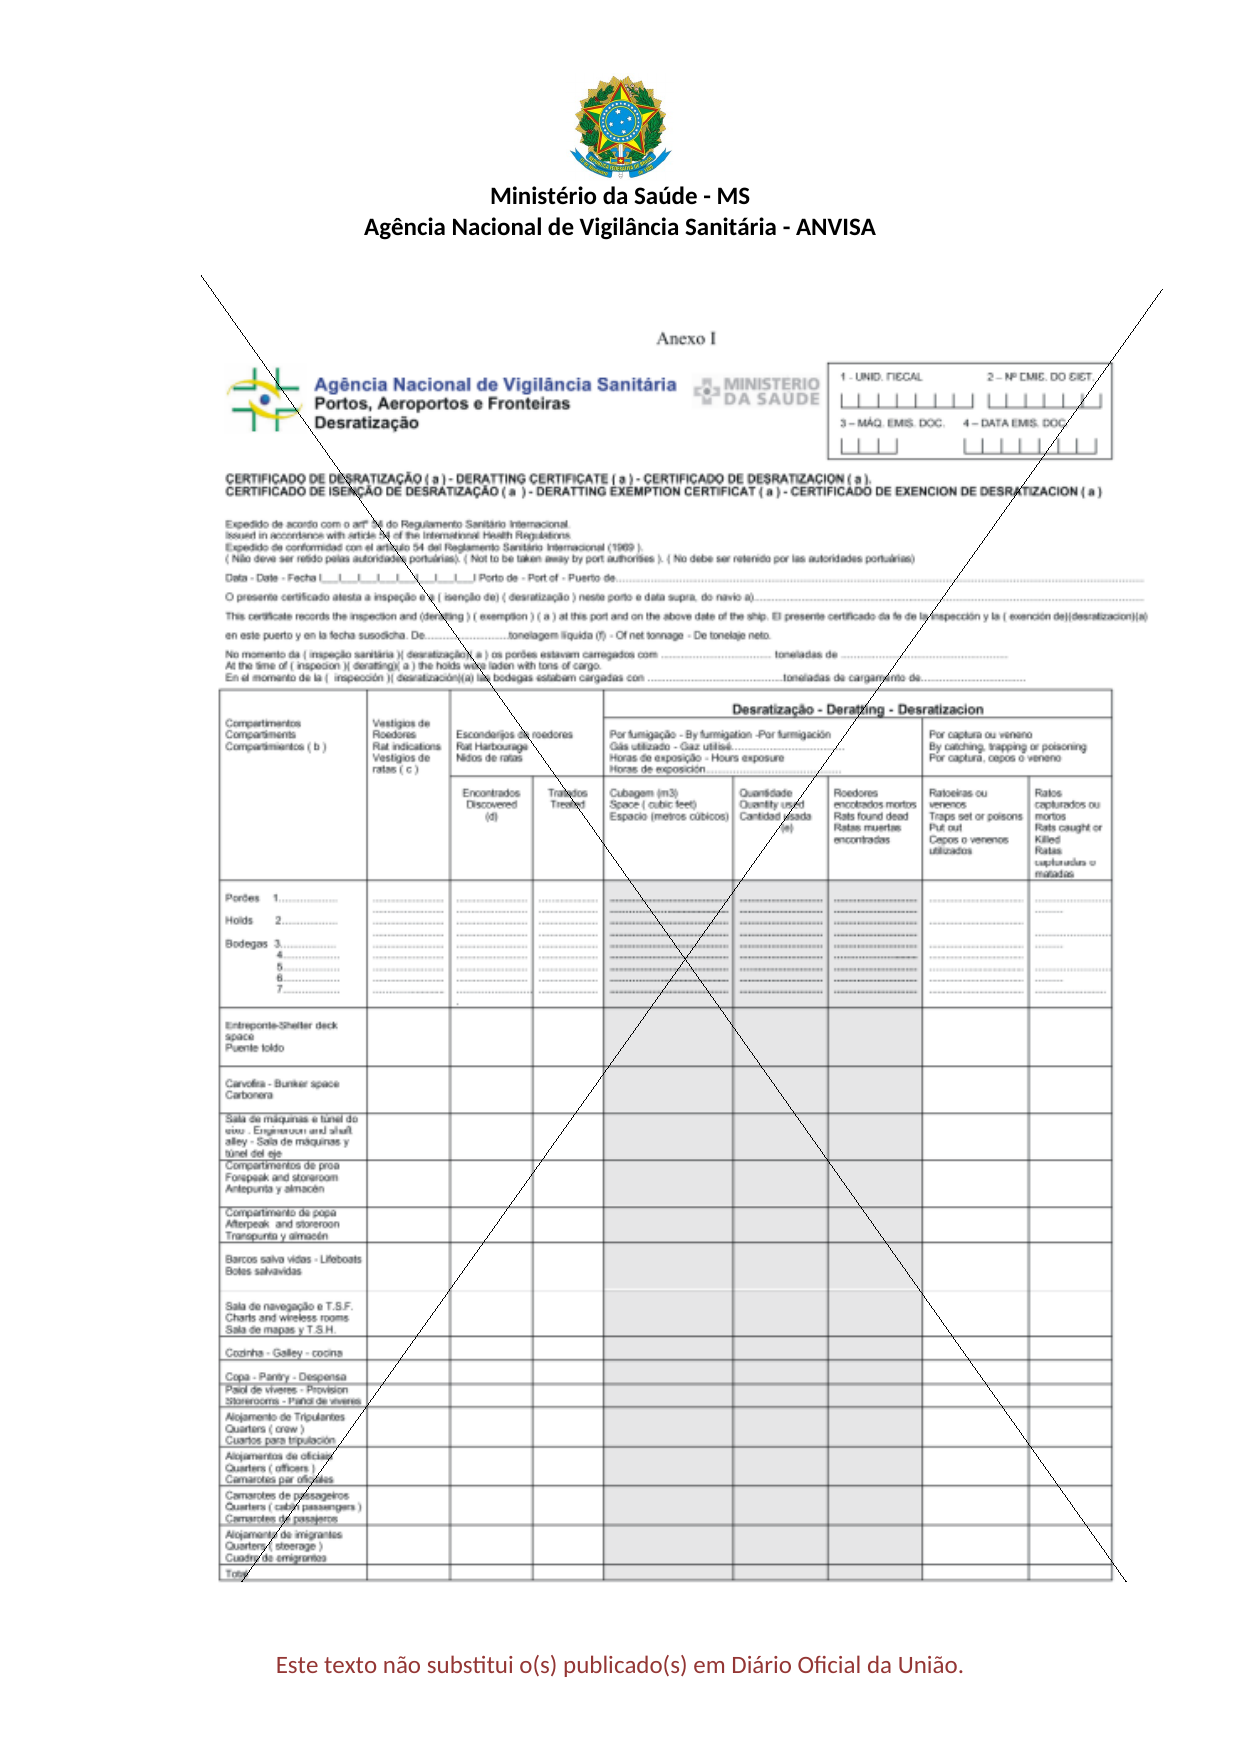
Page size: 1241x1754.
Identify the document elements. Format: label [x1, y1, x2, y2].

picture [566, 73, 674, 181]
